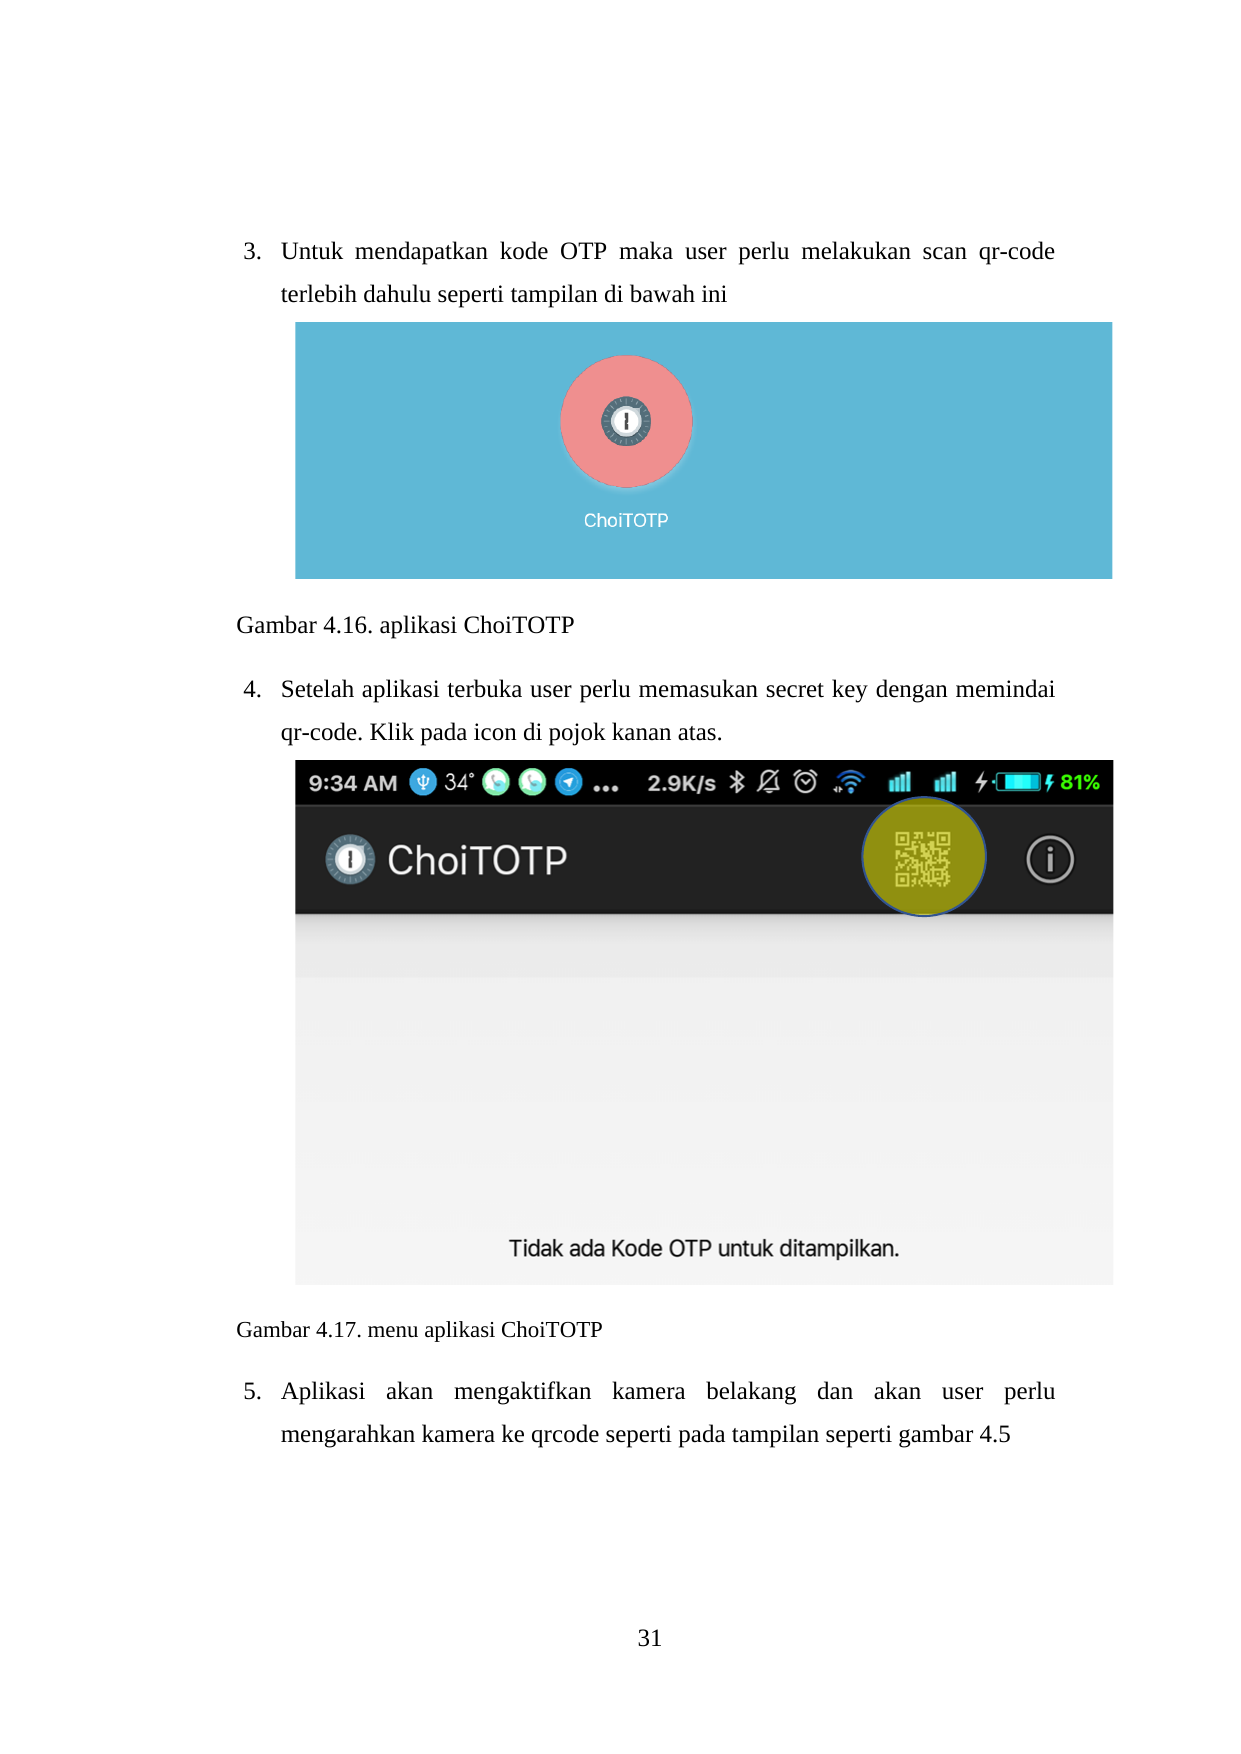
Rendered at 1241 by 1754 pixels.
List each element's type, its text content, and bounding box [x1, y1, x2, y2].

list Aplikasi akan mengaktifkan kamera belakang dan akan user perlu mengarahkan kamera ke qrcode seperti pada tampilan seperti gambar 4.5 [243, 1376, 1056, 1448]
list Untuk mendapatkan kode OTP maka user perlu melakukan scan qr-code terlebih dahulu seperti tampilan di bawah ini [243, 236, 1056, 308]
picture [295, 322, 1113, 579]
list Setelah aplikasi terbuka user perlu memasukan secret key dengan memindai qr-code. Klik pada icon di pojok kanan atas. [243, 674, 1056, 746]
picture [295, 760, 1114, 1285]
